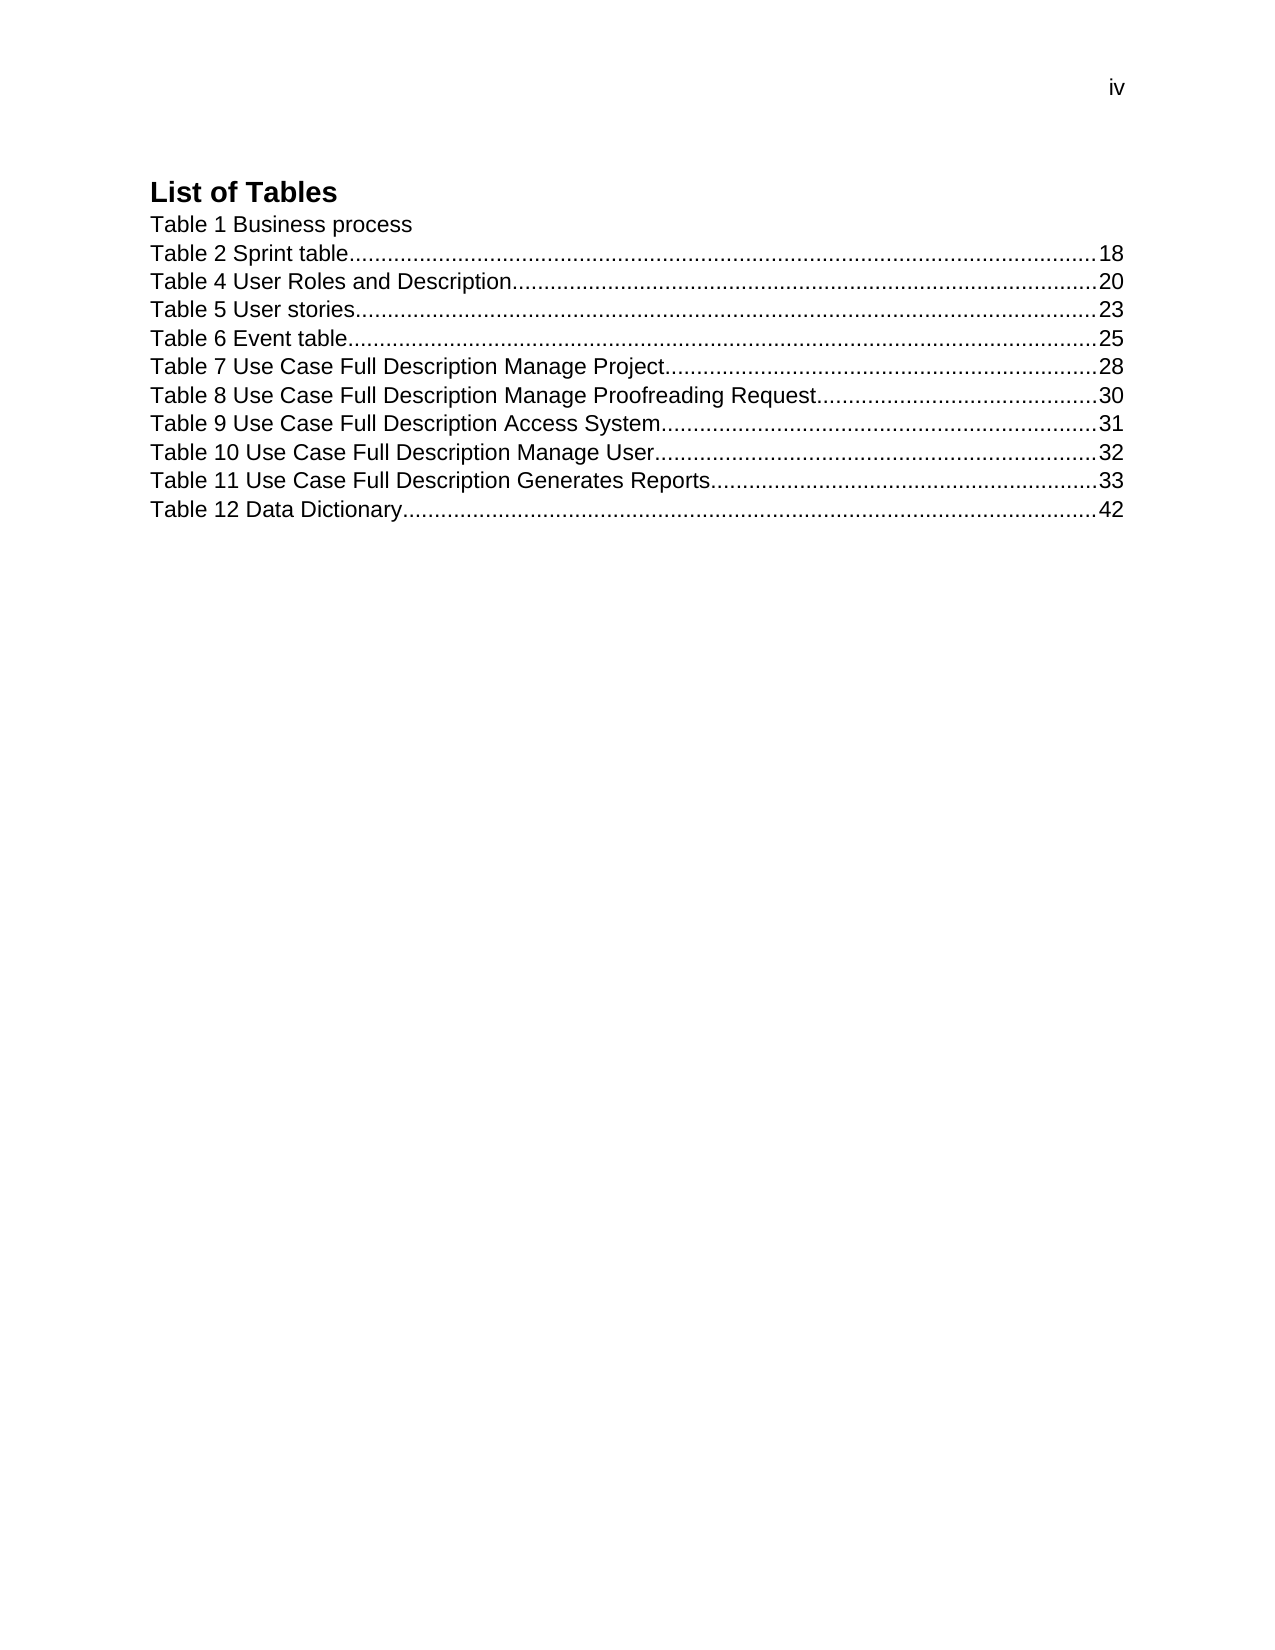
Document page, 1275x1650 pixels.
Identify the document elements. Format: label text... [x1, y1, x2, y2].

text Table 12 Data Dictionary 42 [150, 496, 1125, 522]
text Table 5 User stories 23 [150, 296, 1125, 323]
subtitle List of Tables [150, 175, 1125, 208]
text Table 8 Use Case Full Description Manage Proofreading Request 30 [150, 382, 1125, 408]
text Table 6 Event table 25 [150, 325, 1125, 351]
text Table 4 User Roles and Description 20 [150, 268, 1125, 294]
text Table 11 Use Case Full Description Generates Reports 33 [150, 467, 1125, 493]
text Table 10 Use Case Full Description Manage User 32 [150, 439, 1125, 465]
text Table 2 Sprint table 18 [150, 239, 1125, 266]
text Table 7 Use Case Full Description Manage Project 28 [150, 353, 1125, 380]
text Table 1 Business process 17 [150, 211, 1125, 237]
text Table 9 Use Case Full Description Access System 31 [150, 410, 1125, 437]
